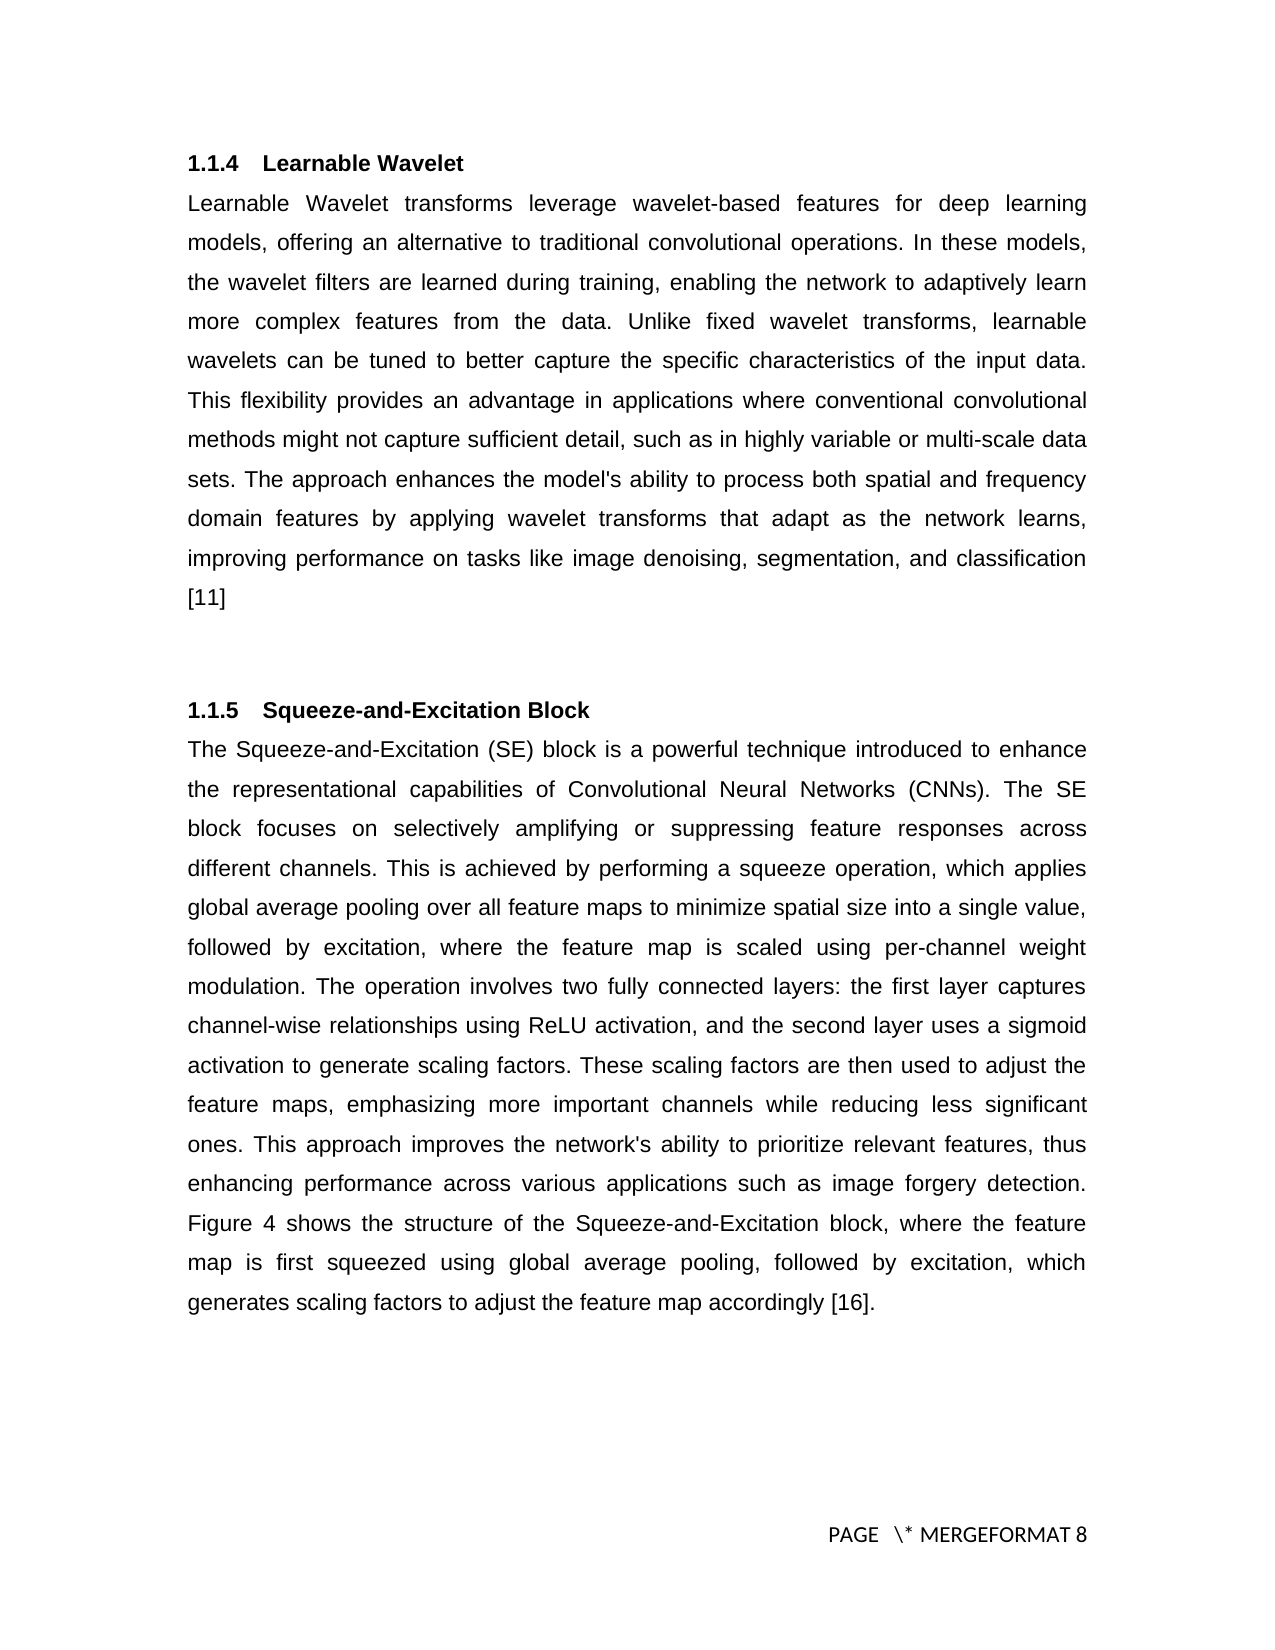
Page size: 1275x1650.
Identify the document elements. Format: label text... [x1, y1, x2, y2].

text Learnable Wavelet transforms leverage wavelet-based features for deep learning models, offering an alternative to traditional convolutional operations. In these models, the wavelet filters are learned during training, enabling the network to adaptively learn more complex features from the data. Unlike fixed wavelet transforms, learnable wavelets can be tuned to better capture the specific characteristics of the input data. This flexibility provides an advantage in applications where conventional convolutional methods might not capture sufficient detail, such as in highly variable or multi-scale data sets. The approach enhances the model's ability to process both spatial and frequency domain features by applying wavelet transforms that adapt as the network learns, improving performance on tasks like image denoising, segmentation, and classification [11] [187, 189, 1087, 611]
subtitle Learnable Wavelet [187, 150, 1087, 176]
subtitle Squeeze-and-Excitation Block [187, 697, 1087, 723]
text The Squeeze-and-Excitation (SE) block is a powerful technique introduced to enhance the representational capabilities of Convolutional Neural Networks (CNNs). The SE block focuses on selectively amplifying or suppressing feature responses across different channels. This is achieved by performing a squeeze operation, which applies global average pooling over all feature maps to minimize spatial size into a single value, followed by excitation, where the feature map is scaled using per-channel weight modulation. The operation involves two fully connected layers: the first layer captures channel-wise relationships using ReLU activation, and the second layer uses a sigmoid activation to generate scaling factors. These scaling factors are then used to adjust the feature maps, emphasizing more important channels while reducing less significant ones. This approach improves the network's ability to prioritize relevant features, thus enhancing performance across various applications such as image forgery detection. Figure 4 shows the structure of the Squeeze-and-Excitation block, where the feature map is first squeezed using global average pooling, followed by excitation, which generates scaling factors to adjust the feature map accordingly [16]. [187, 736, 1087, 1315]
